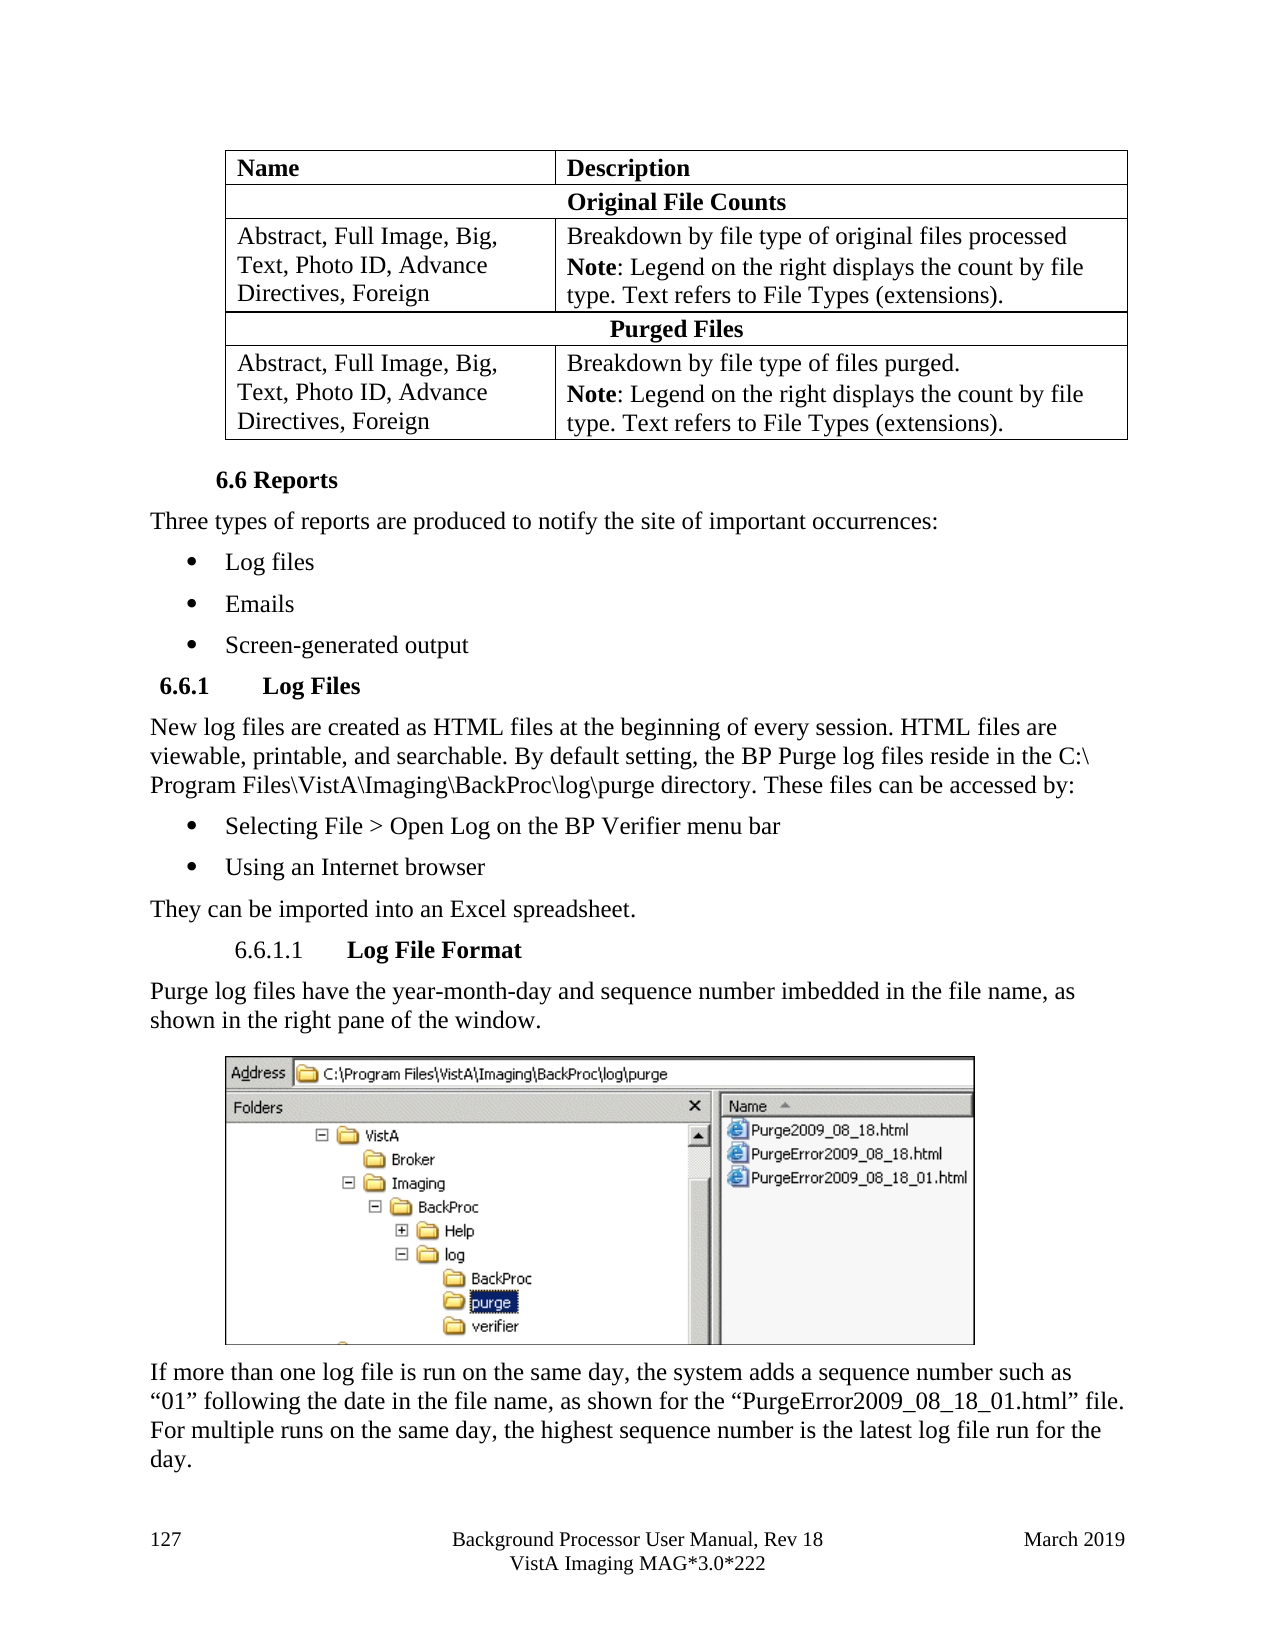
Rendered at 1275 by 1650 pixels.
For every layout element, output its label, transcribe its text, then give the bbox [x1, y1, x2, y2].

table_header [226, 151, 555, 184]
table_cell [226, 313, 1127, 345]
list Log files [187, 547, 1125, 576]
list Selecting File > Open Log on the BP Verifier menu bar [187, 811, 1125, 840]
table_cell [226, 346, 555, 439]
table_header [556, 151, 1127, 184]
text They can be imported into an Excel spreadsheet. [150, 894, 1125, 922]
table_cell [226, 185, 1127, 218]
list Screen-generated output [187, 630, 1125, 659]
text If more than one log file is run on the same day, the system adds a sequence number such as “01” following the date in the file name, as shown for the “PurgeError2009_08_18_01.html” file. For multiple runs on the same day, the highest sequence number is the latest log file run for the day. [150, 1357, 1125, 1472]
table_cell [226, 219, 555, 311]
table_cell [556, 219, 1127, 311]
subtitle Log Files [159, 671, 1125, 700]
text New log files are created as HTML files at the beginning of every session. HTML files are viewable, printable, and searchable. By default setting, the BP Purge log files reside in the C:\Program Files\VistA\Imaging\BackProc\log\purge directory. These files can be accessed by: [150, 712, 1125, 799]
text Purge log files have the year-month-day and sequence number imbedded in the file name, as shown in the right pane of the window. [150, 976, 1125, 1034]
subtitle Reports [216, 465, 1125, 494]
list Using an Internet browser [187, 852, 1125, 881]
list Emails [187, 589, 1125, 617]
subtitle Log File Format [234, 935, 1125, 964]
text Three types of reports are produced to notify the site of important occurrences: [150, 506, 1125, 535]
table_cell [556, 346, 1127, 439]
